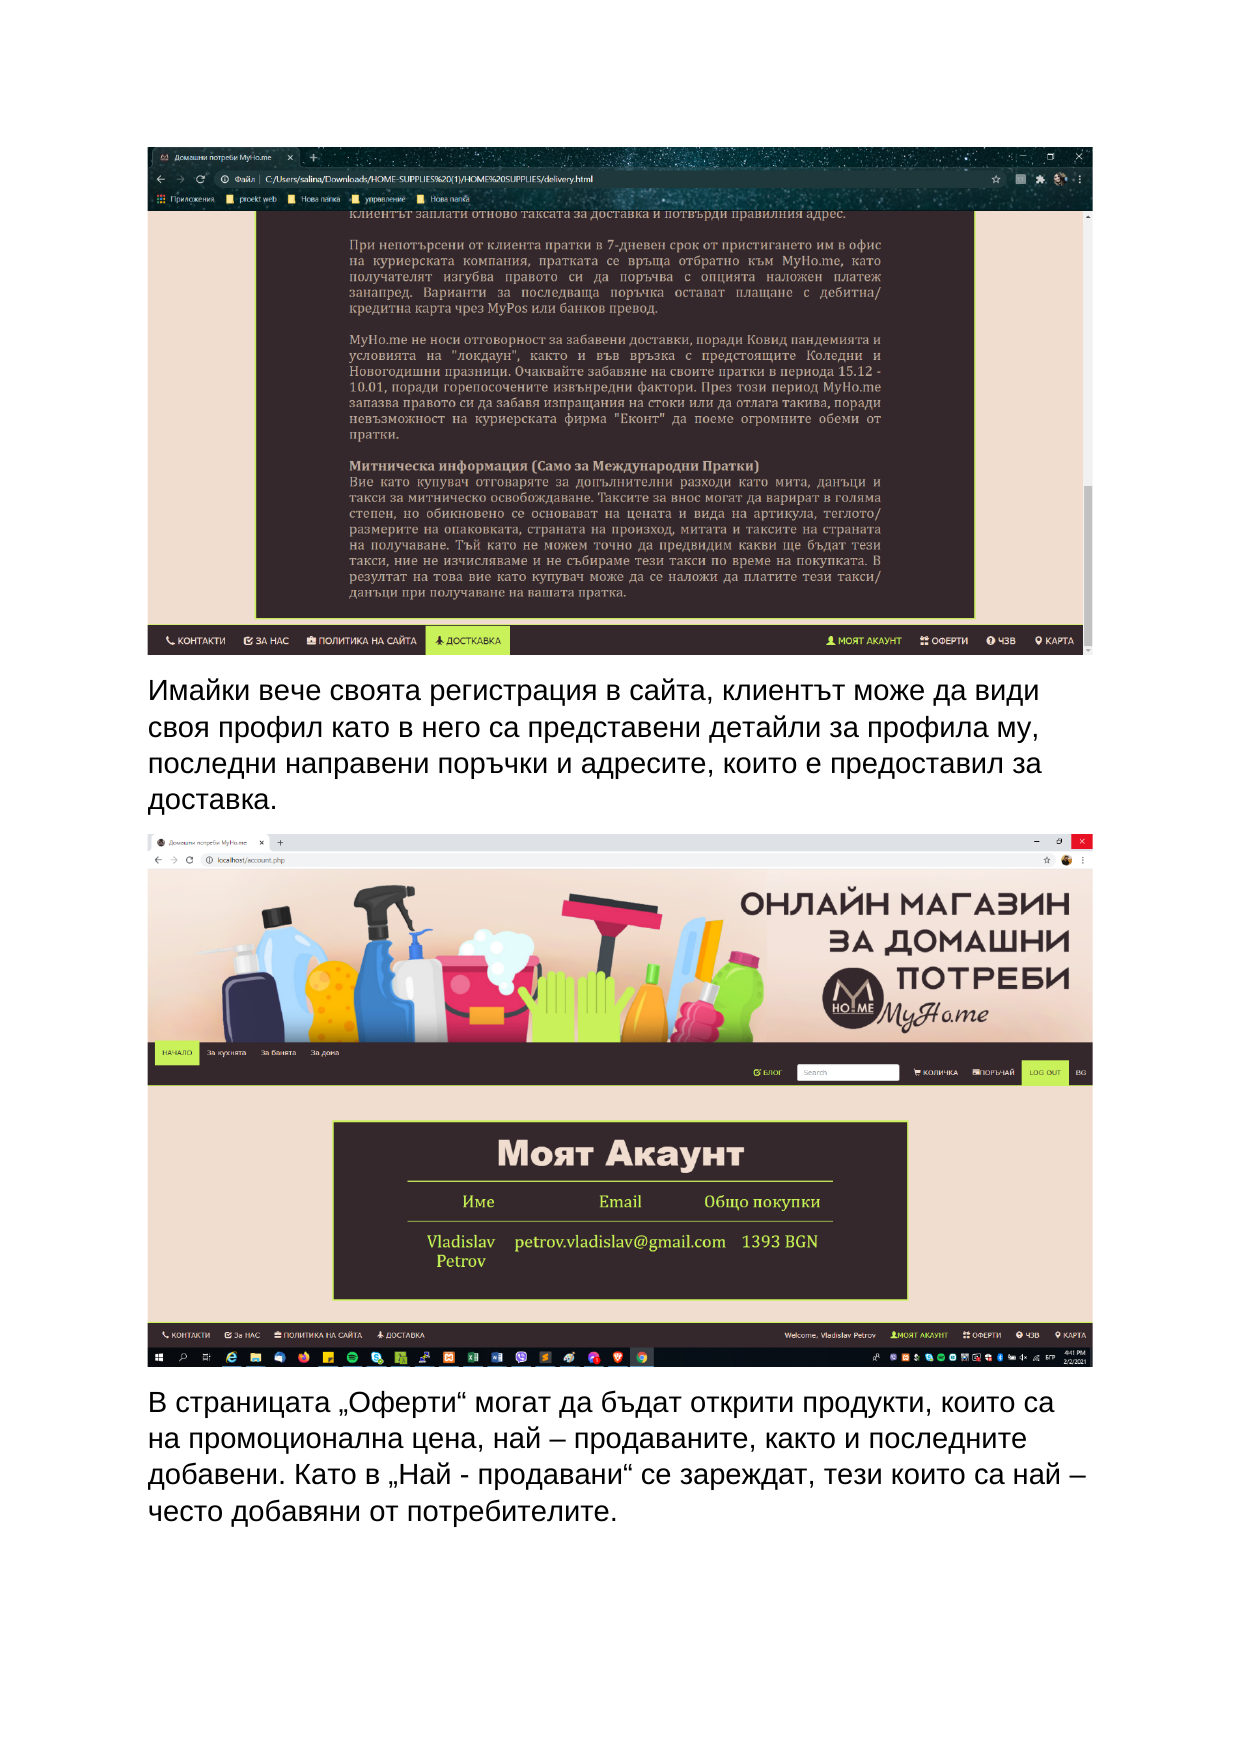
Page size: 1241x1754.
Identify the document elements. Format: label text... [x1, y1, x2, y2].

text В страницата „Оферти“ могат да бъдат открити продукти, които са на промоционална цена, най – продаваните, както и последните добавени. Като в „Най - продавани“ се зареждат, тези които са най – често добавяни от потребителите. [148, 1385, 1093, 1527]
text Имайки вече своята регистрация в сайта, клиентът може да види своя профил като в него са представени детайли за профила му, последни направени поръчки и адресите, които е предоставил за доставка. [148, 673, 1093, 815]
picture [147, 834, 1093, 1367]
picture [147, 147, 1093, 655]
